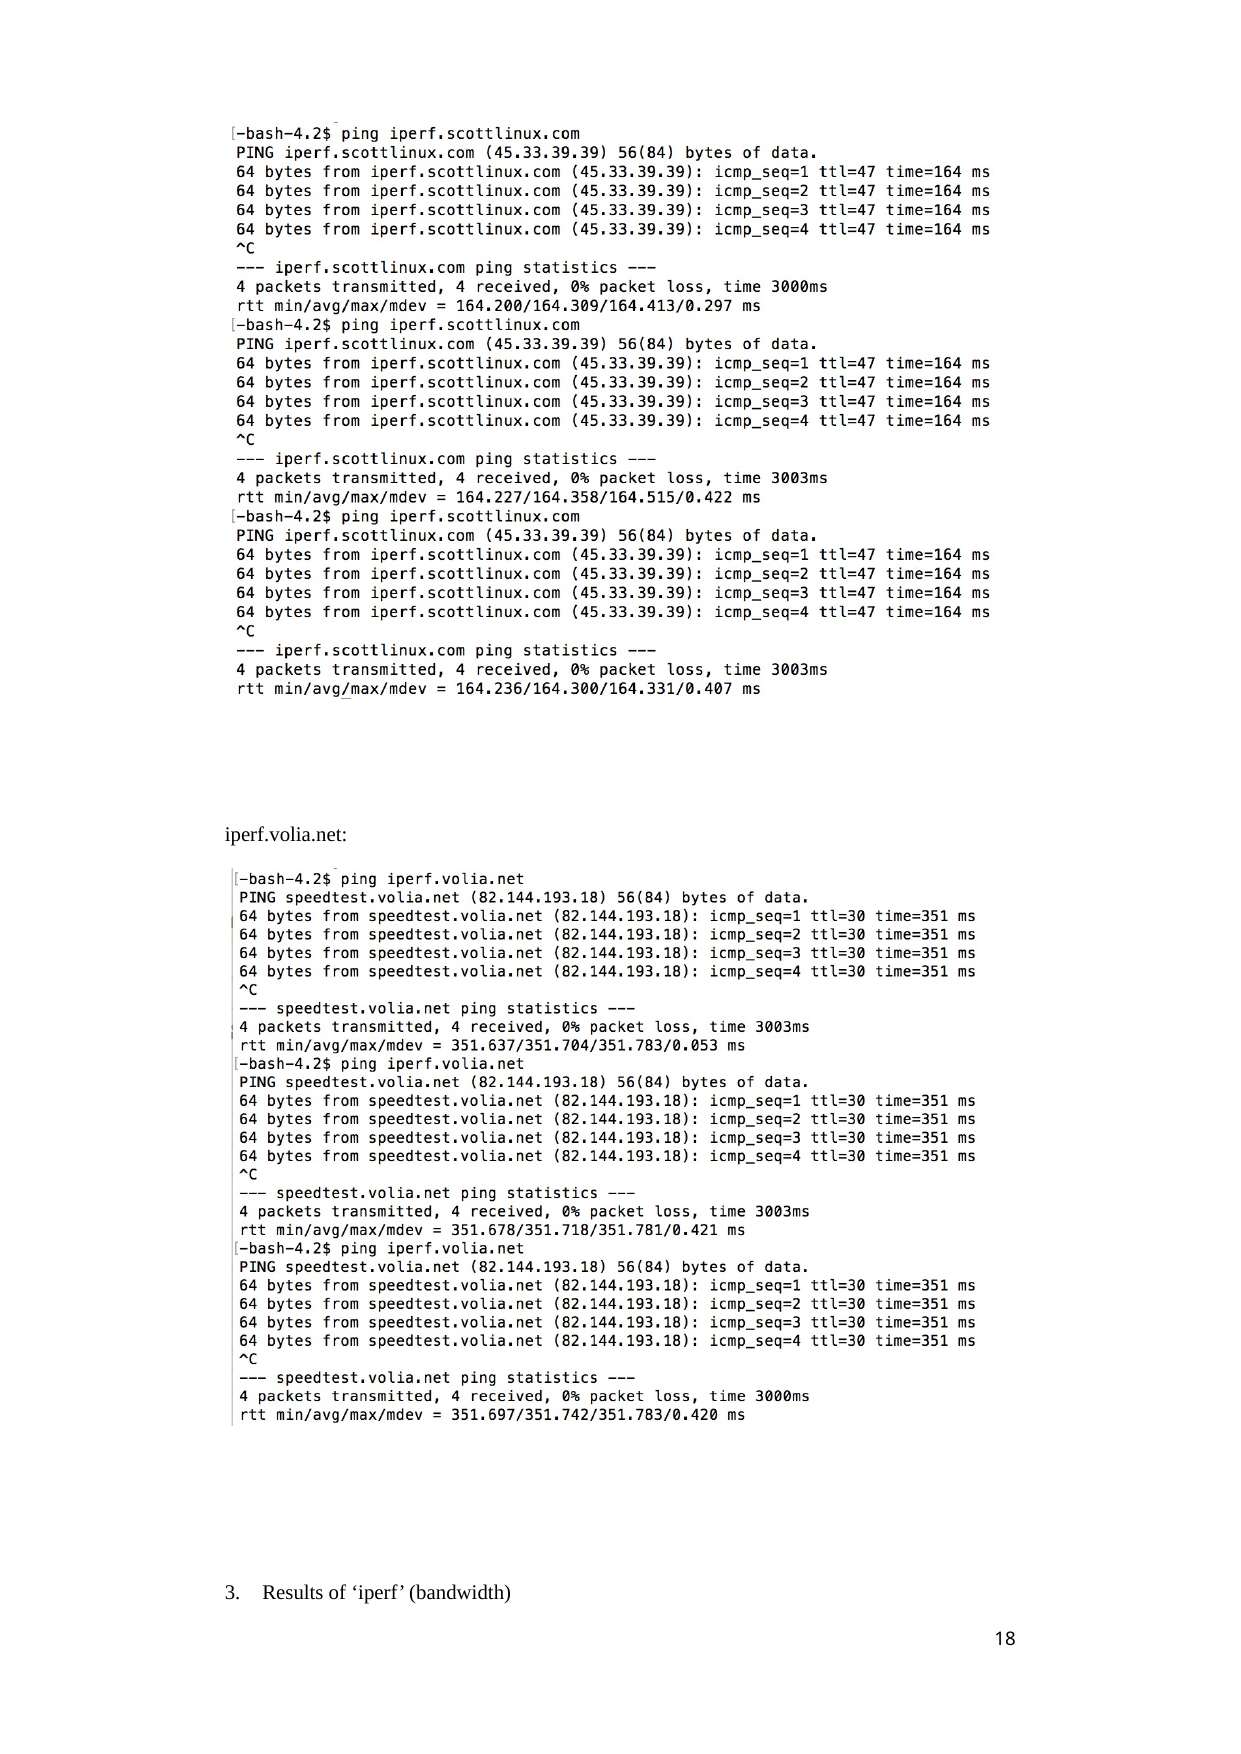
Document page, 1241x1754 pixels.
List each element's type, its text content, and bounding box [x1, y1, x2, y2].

list Results of ‘iperf’ (bandwidth) [224, 1570, 1016, 1614]
picture [231, 868, 1009, 1426]
picture [229, 122, 1011, 699]
text iperf.volia.net: [224, 812, 1016, 856]
